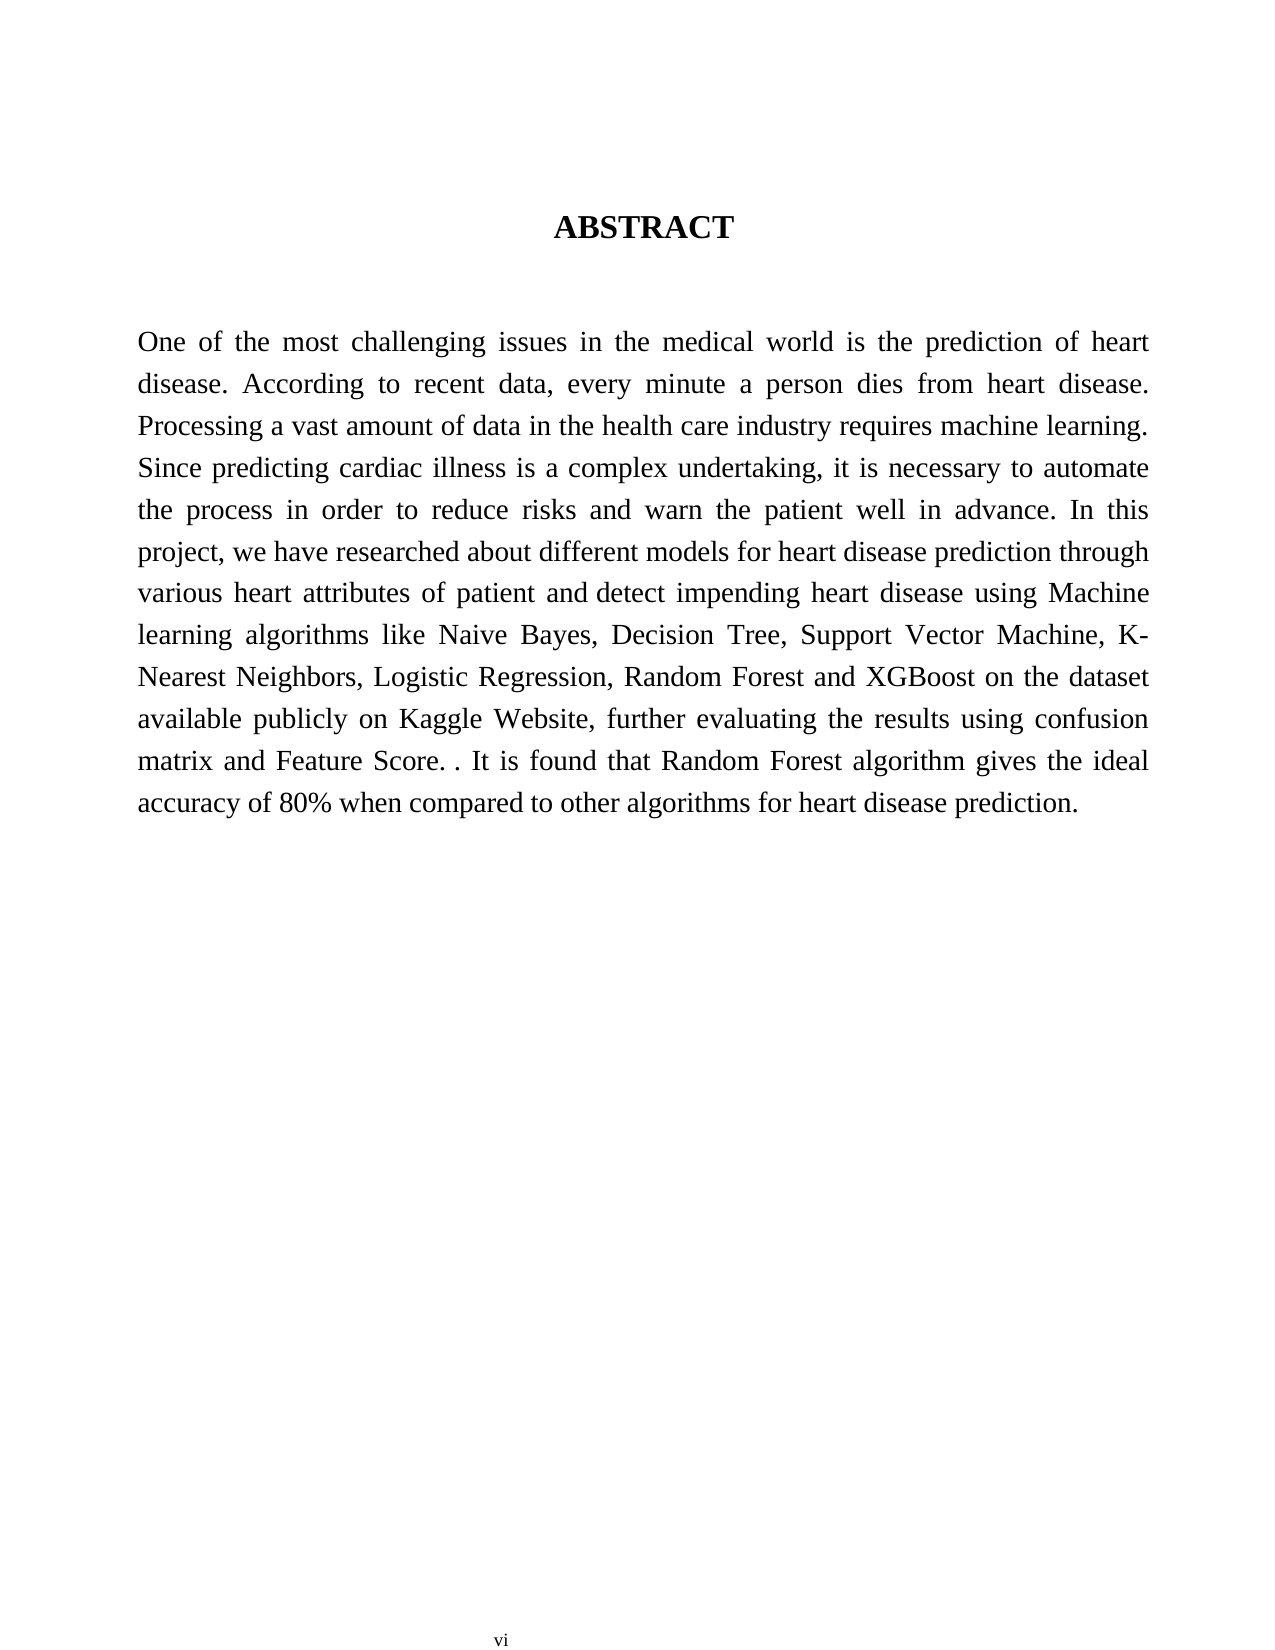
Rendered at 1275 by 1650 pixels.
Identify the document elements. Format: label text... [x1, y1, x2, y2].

subtitle ABSTRACT [137, 207, 1150, 245]
text One of the most challenging issues in the medical world is the prediction of heart disease. According to recent data, every minute a person dies from heart disease. Processing a vast amount of data in the health care industry requires machine learning. Since predicting cardiac illness is a complex undertaking, it is necessary to automate the process in order to reduce risks and warn the patient well in advance. In this project, we have researched about different models for heart disease prediction through various heart attributes of patient and detect impending heart disease using Machine learning algorithms like Naive Bayes, Decision Tree, Support Vector Machine, K-Nearest Neighbors, Logistic Regression, Random Forest and XGBoost on the dataset available publicly on Kaggle Website, further evaluating the results using confusion matrix and Feature Score. . It is found that Random Forest algorithm gives the ideal accuracy of 80% when compared to other algorithms for heart disease prediction. [137, 324, 1150, 818]
